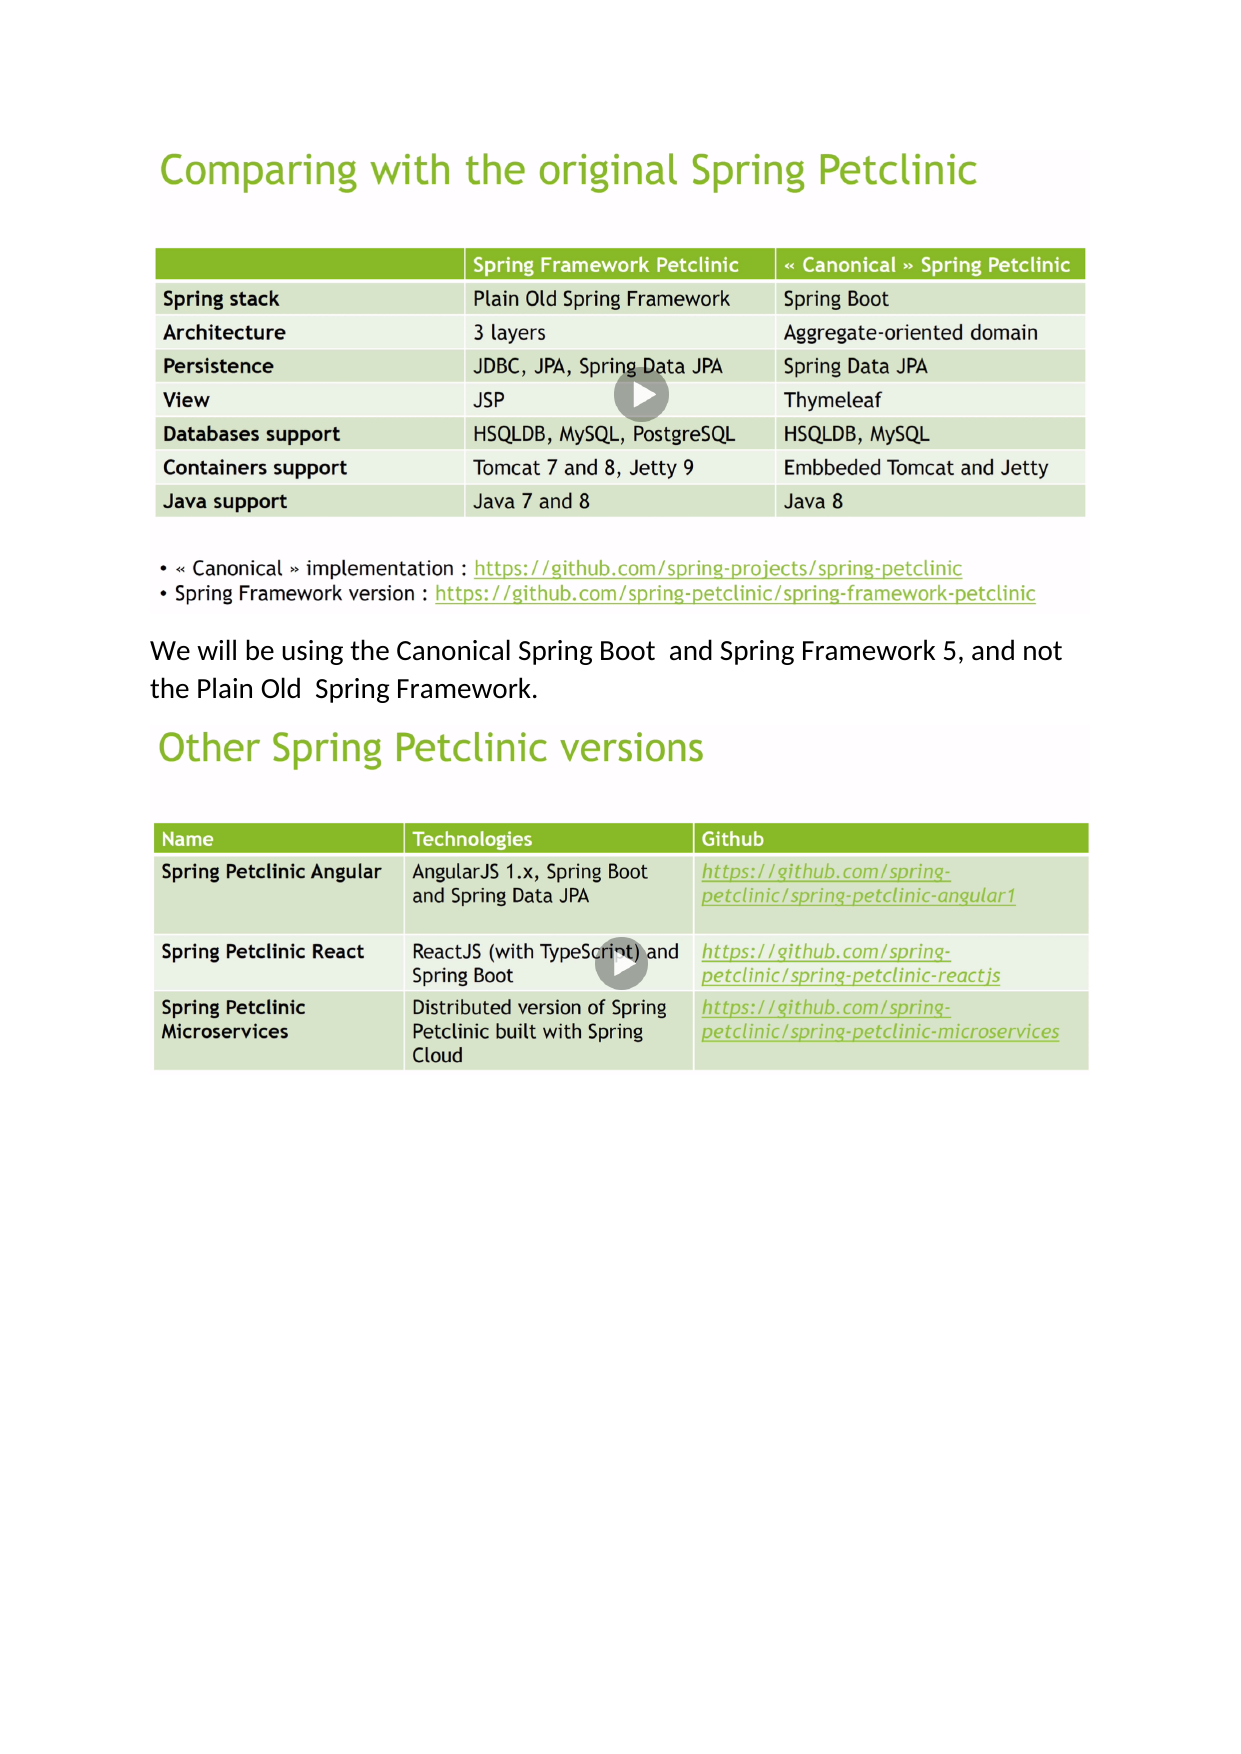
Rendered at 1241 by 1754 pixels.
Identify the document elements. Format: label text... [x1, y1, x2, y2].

picture [150, 725, 1091, 1075]
text We will be using the Canonical Spring Boot and Spring Framework 5, and not the Plain Old Spring Framework. [150, 632, 1090, 706]
picture [150, 150, 1091, 614]
